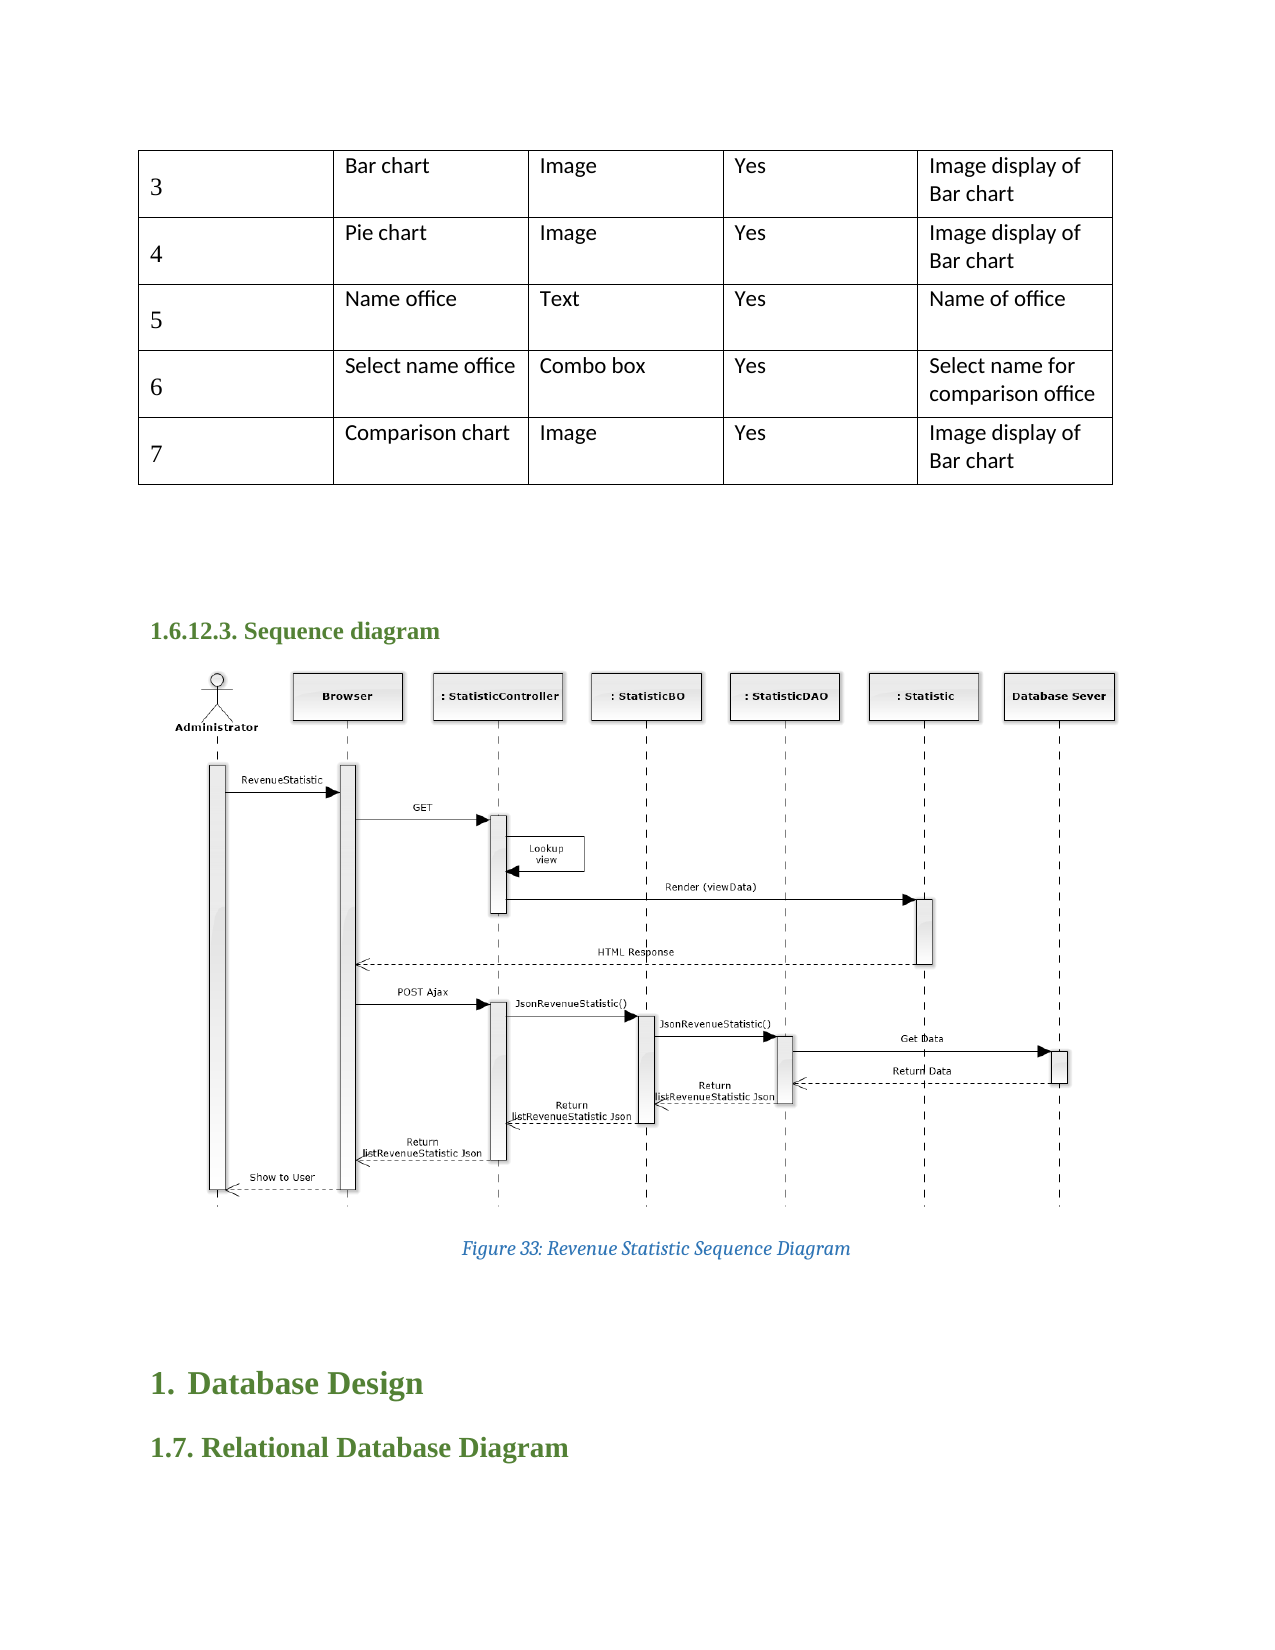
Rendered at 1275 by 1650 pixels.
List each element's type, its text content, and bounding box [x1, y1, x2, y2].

subtitle Relational Database Diagram [150, 1430, 1125, 1464]
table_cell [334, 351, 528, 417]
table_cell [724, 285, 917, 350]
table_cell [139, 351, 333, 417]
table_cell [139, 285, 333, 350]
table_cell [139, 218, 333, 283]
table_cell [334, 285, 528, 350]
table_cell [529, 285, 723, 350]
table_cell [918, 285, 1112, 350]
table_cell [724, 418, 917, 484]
subtitle Sequence diagram [150, 616, 1125, 645]
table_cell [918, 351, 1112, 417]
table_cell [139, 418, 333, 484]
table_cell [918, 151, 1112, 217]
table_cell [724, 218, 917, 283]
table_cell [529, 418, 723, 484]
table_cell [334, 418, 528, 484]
picture [150, 661, 1125, 1218]
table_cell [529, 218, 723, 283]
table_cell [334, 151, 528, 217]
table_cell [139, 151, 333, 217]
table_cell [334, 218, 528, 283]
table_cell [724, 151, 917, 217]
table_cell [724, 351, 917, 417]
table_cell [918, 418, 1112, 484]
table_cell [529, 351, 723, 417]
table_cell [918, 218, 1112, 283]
list Database Design [150, 1363, 1125, 1402]
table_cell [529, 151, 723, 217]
